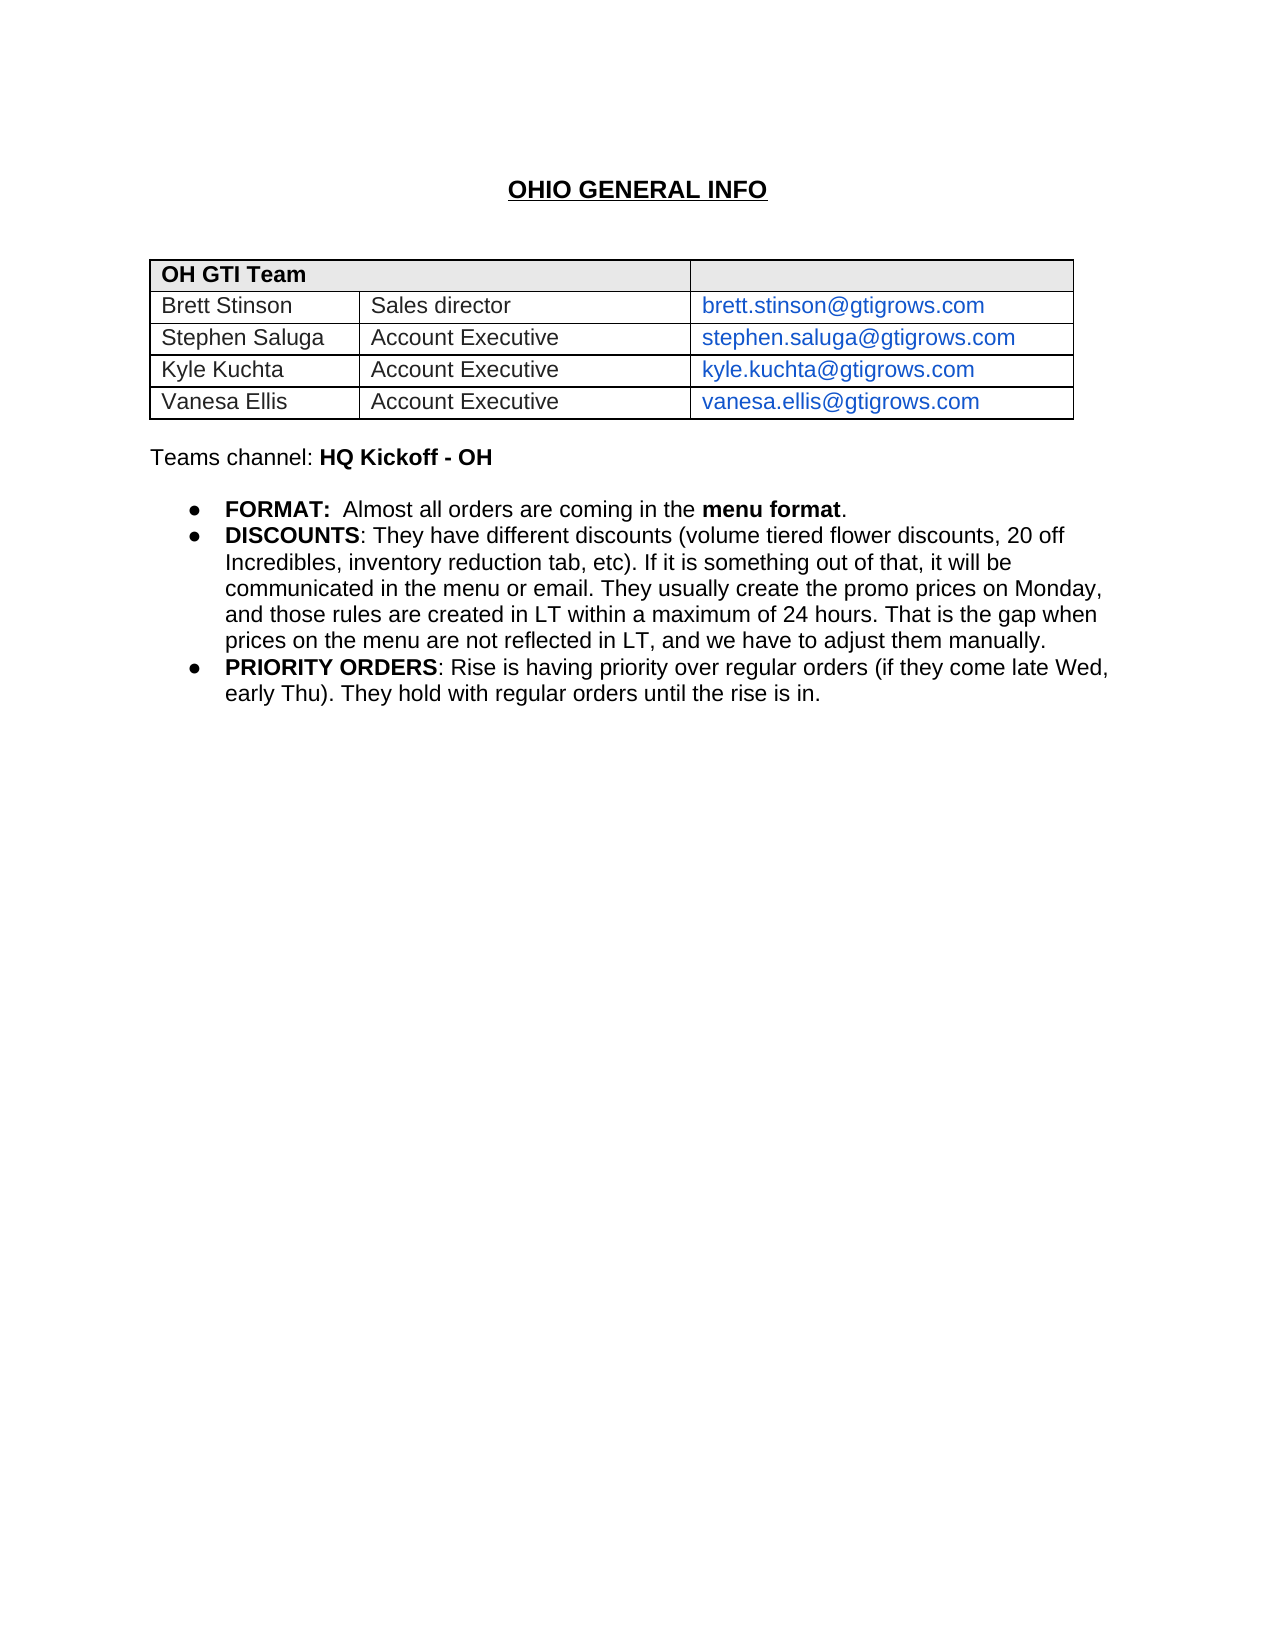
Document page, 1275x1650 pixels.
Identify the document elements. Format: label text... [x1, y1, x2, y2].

table_cell Account Executive [360, 356, 690, 386]
table_header [691, 261, 1073, 291]
table_cell vanesa.ellis@gtigrows.com [691, 388, 1073, 418]
table_cell Sales director [360, 292, 690, 322]
text OHIO GENERAL INFO [150, 175, 1125, 204]
table_cell Account Executive [360, 388, 690, 418]
text Teams channel: HQ Kickoff - OH [150, 444, 1125, 471]
table_cell stephen.saluga@gtigrows.com [691, 324, 1073, 354]
list DISCOUNTS: They have different discounts (volume tiered flower discounts, 20 off Incredibles, inventory reduction tab, etc). If it is something out of that, it will be communicated in the menu or email. They usually create the promo prices on Monday, and those rules are created in LT within a maximum of 24 hours. That is the gap when prices on the menu are not reflected in LT, and we have to adjust them manually. [187, 522, 1125, 654]
table_cell Kyle Kuchta [151, 356, 359, 386]
table_header OH GTI Team [151, 261, 690, 291]
list PRIORITY ORDERS: Rise is having priority over regular orders (if they come late Wed, early Thu). They hold with regular orders until the rise is in. [187, 654, 1125, 707]
table_cell Vanesa Ellis [151, 388, 359, 418]
table_cell kyle.kuchta@gtigrows.com [691, 356, 1073, 386]
table_cell Account Executive [360, 324, 690, 354]
table_cell Brett Stinson [151, 292, 359, 322]
table_cell brett.stinson@gtigrows.com [691, 292, 1073, 322]
table_cell Stephen Saluga [151, 324, 359, 354]
list FORMAT: Almost all orders are coming in the menu format. [187, 496, 1125, 522]
